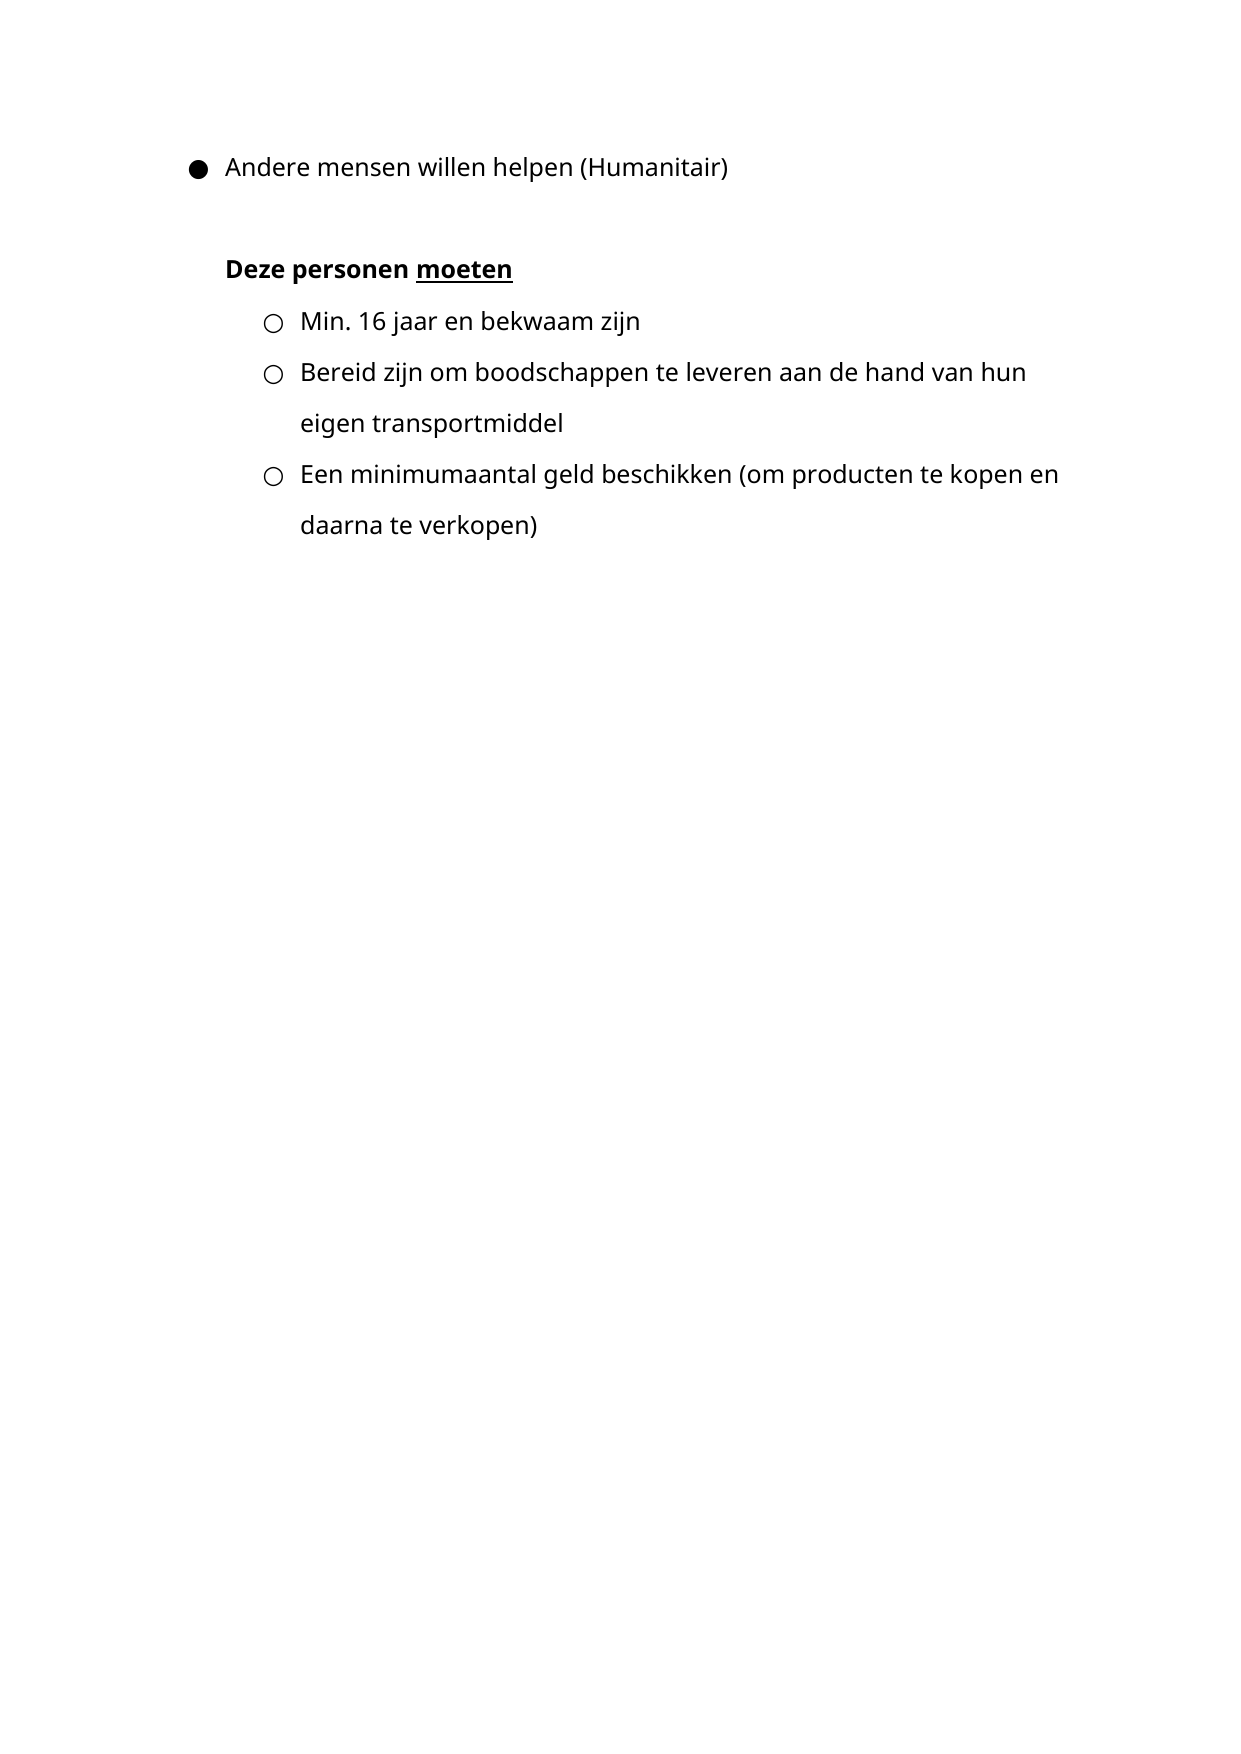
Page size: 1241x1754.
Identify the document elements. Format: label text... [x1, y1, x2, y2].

text Deze personen moeten [150, 252, 1090, 286]
list Een minimumaantal geld beschikken (om producten te kopen en daarna te verkopen) [262, 456, 1090, 541]
list Min. 16 jaar en bekwaam zijn [262, 303, 1090, 337]
list Bereid zijn om boodschappen te leveren aan de hand van hun eigen transportmiddel [262, 354, 1090, 439]
list Andere mensen willen helpen (Humanitair) [187, 150, 1090, 235]
